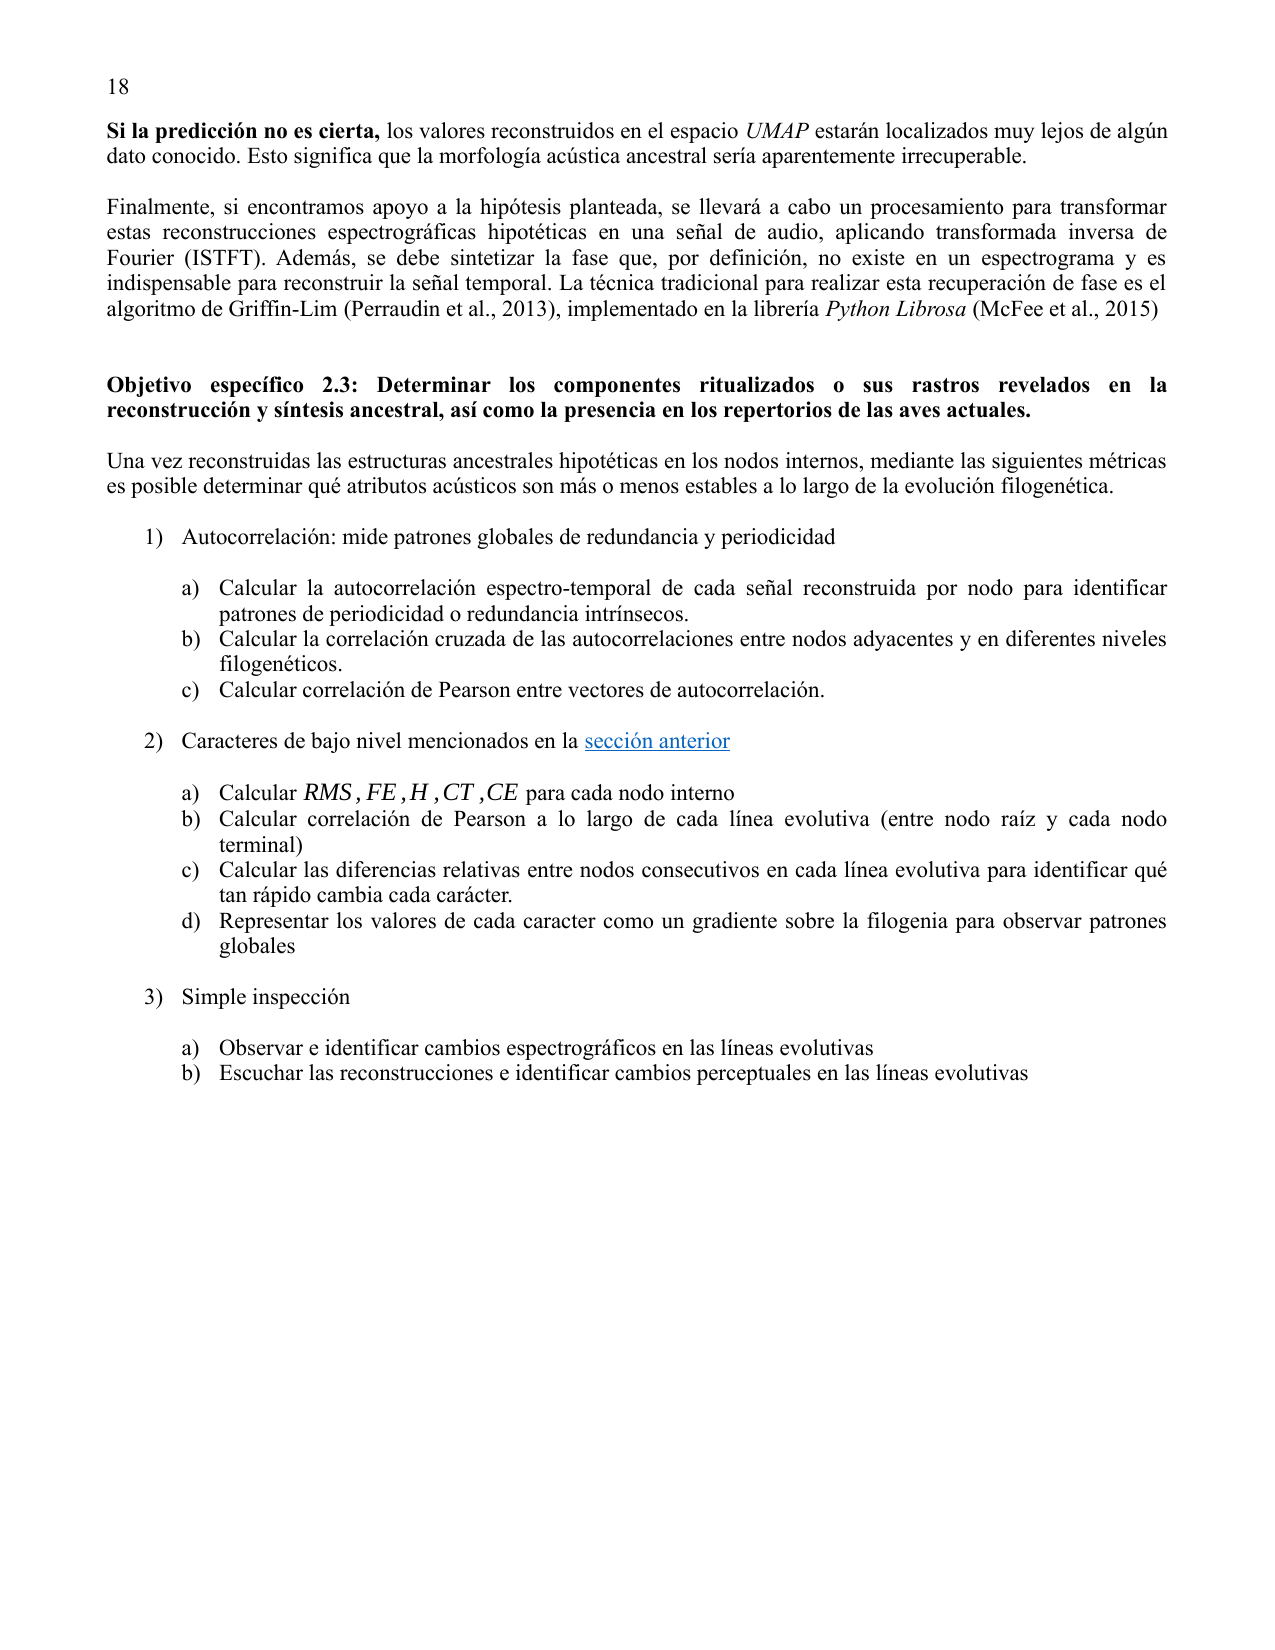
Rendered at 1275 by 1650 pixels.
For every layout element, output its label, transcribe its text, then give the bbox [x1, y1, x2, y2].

list Observar e identificar cambios espectrográficos en las líneas evolutivas [181, 1035, 1169, 1060]
list Autocorrelación: mide patrones globales de redundancia y periodicidad [144, 524, 1169, 550]
text Una vez reconstruidas las estructuras ancestrales hipotéticas en los nodos internos, mediante las siguientes métricas es posible determinar qué atributos acústicos son más o menos estables a lo largo de la evolución filogenética. [106, 448, 1169, 499]
list Calcular para cada nodo interno [181, 778, 1169, 806]
text Finalmente, si encontramos apoyo a la hipótesis planteada, se llevará a cabo un procesamiento para transformar estas reconstrucciones espectrográficas hipotéticas en una señal de audio, aplicando transformada inversa de Fourier (ISTFT). Además, se debe sintetizar la fase que, por definición, no existe en un espectrograma y es indispensable para reconstruir la señal temporal. La técnica tradicional para realizar esta recuperación de fase es el algoritmo de Griffin-Lim , implementado en la librería Python Librosa [106, 194, 1169, 321]
list Calcular la correlación cruzada de las autocorrelaciones entre nodos adyacentes y en diferentes niveles filogenéticos. [181, 626, 1169, 677]
list Representar los valores de cada caracter como un gradiente sobre la filogenia para observar patrones globales [181, 908, 1169, 959]
text Objetivo específico 2.3: Determinar los componentes ritualizados o sus rastros revelados en la reconstrucción y síntesis ancestral, así como la presencia en los repertorios de las aves actuales. [106, 372, 1169, 423]
list Calcular las diferencias relativas entre nodos consecutivos en cada línea evolutiva para identificar qué tan rápido cambia cada carácter. [181, 857, 1169, 908]
list Calcular correlación de Pearson entre vectores de autocorrelación. [181, 677, 1169, 702]
list Calcular correlación de Pearson a lo largo de cada línea evolutiva (entre nodo raíz y cada nodo terminal) [181, 806, 1169, 857]
list Caracteres de bajo nivel mencionados en la sección anterior [144, 728, 1169, 753]
list Simple inspección [144, 984, 1169, 1009]
text Si la predicción no es cierta, los valores reconstruidos en el espacio UMAP estarán localizados muy lejos de algún dato conocido. Esto significa que la morfología acústica ancestral sería aparentemente irrecuperable. [106, 118, 1169, 168]
list Escuchar las reconstrucciones e identificar cambios perceptuales en las líneas evolutivas [181, 1060, 1169, 1086]
list Calcular la autocorrelación espectro-temporal de cada señal reconstruida por nodo para identificar patrones de periodicidad o redundancia intrínsecos. [181, 575, 1169, 626]
